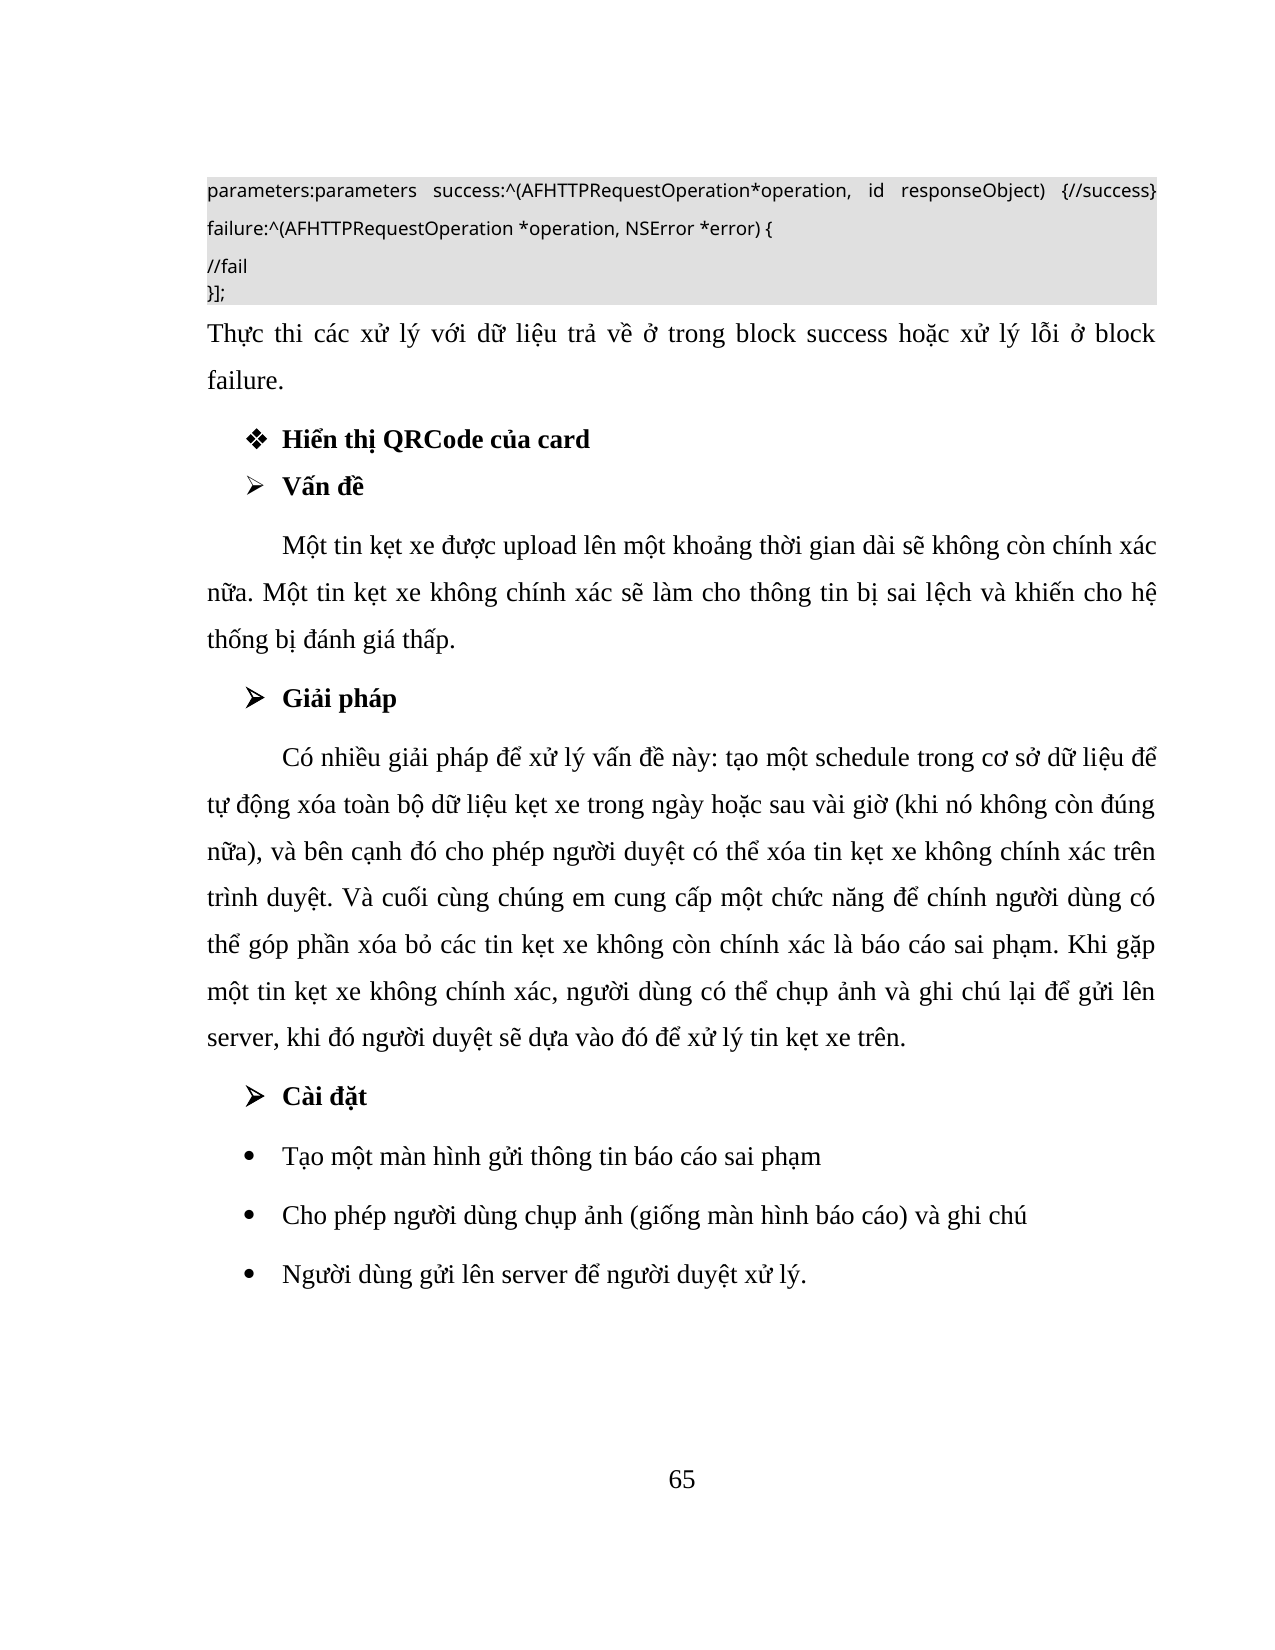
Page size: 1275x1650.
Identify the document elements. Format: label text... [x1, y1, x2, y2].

list Người dùng gửi lên server để người duyệt xử lý. [244, 1259, 1157, 1290]
list Cho phép người dùng chụp ảnh (giống màn hình báo cáo) và ghi chú [244, 1199, 1157, 1231]
list Hiển thị QRCode của card [244, 423, 1157, 454]
list Cài đặt [244, 1081, 1157, 1112]
text //fail [207, 254, 1157, 279]
list Tạo một màn hình gửi thông tin báo cáo sai phạm [244, 1140, 1157, 1171]
list Vấn đề [244, 470, 1157, 501]
text }]; [207, 279, 1157, 305]
list Giải pháp [244, 682, 1157, 713]
text Một tin kẹt xe được upload lên một khoảng thời gian dài sẽ không còn chính xác nữa. Một tin kẹt xe không chính xác sẽ làm cho thông tin bị sai lệch và khiến cho hệ thống bị đánh giá thấp. [207, 529, 1157, 654]
text Thực thi các xử lý với dữ liệu trả về ở trong block success hoặc xử lý lỗi ở block failure. [207, 317, 1157, 395]
text Có nhiều giải pháp để xử lý vấn đề này: tạo một schedule trong cơ sở dữ liệu để tự động xóa toàn bộ dữ liệu kẹt xe trong ngày hoặc sau vài giờ (khi nó không còn đúng nữa), và bên cạnh đó cho phép người duyệt có thể xóa tin kẹt xe không chính xác trên trình duyệt. Và cuối cùng chúng em cung cấp một chức năng để chính người dùng có thể góp phần xóa bỏ các tin kẹt xe không còn chính xác là báo cáo sai phạm. Khi gặp một tin kẹt xe không chính xác, người dùng có thể chụp ảnh và ghi chú lại để gửi lên server, khi đó người duyệt sẽ dựa vào đó để xử lý tin kẹt xe trên. [207, 741, 1157, 1052]
text parameters:parameters success:^(AFHTTPRequestOperation*operation, id responseObject) {//success} failure:^(AFHTTPRequestOperation *operation, NSError *error) { [207, 177, 1157, 241]
